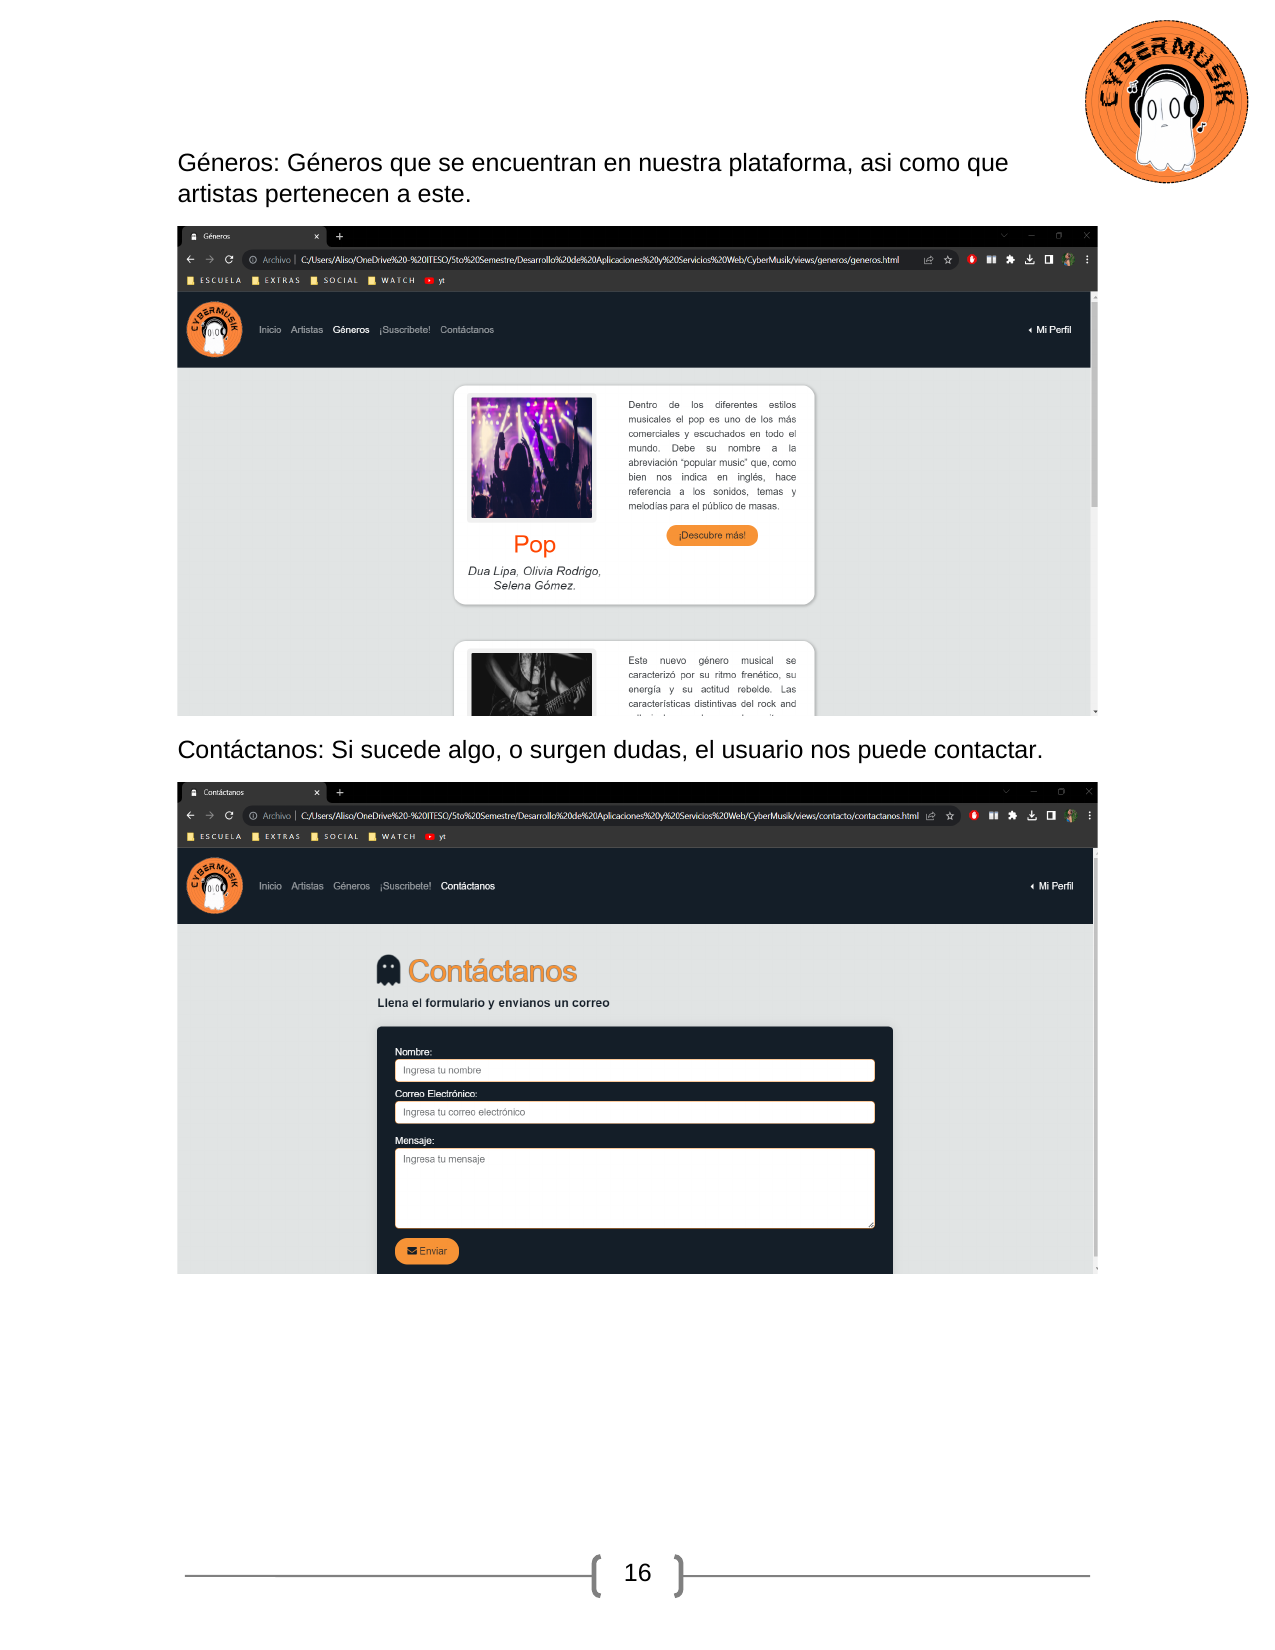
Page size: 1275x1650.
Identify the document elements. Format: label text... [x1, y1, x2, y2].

picture [1079, 15, 1254, 189]
text Contáctanos: Si sucede algo, o surgen dudas, el usuario nos puede contactar. [177, 735, 1098, 763]
picture [177, 782, 1098, 1274]
text Géneros: Géneros que se encuentran en nuestra plataforma, asi como que artistas pertenecen a este. [177, 148, 1098, 207]
picture [177, 226, 1098, 716]
